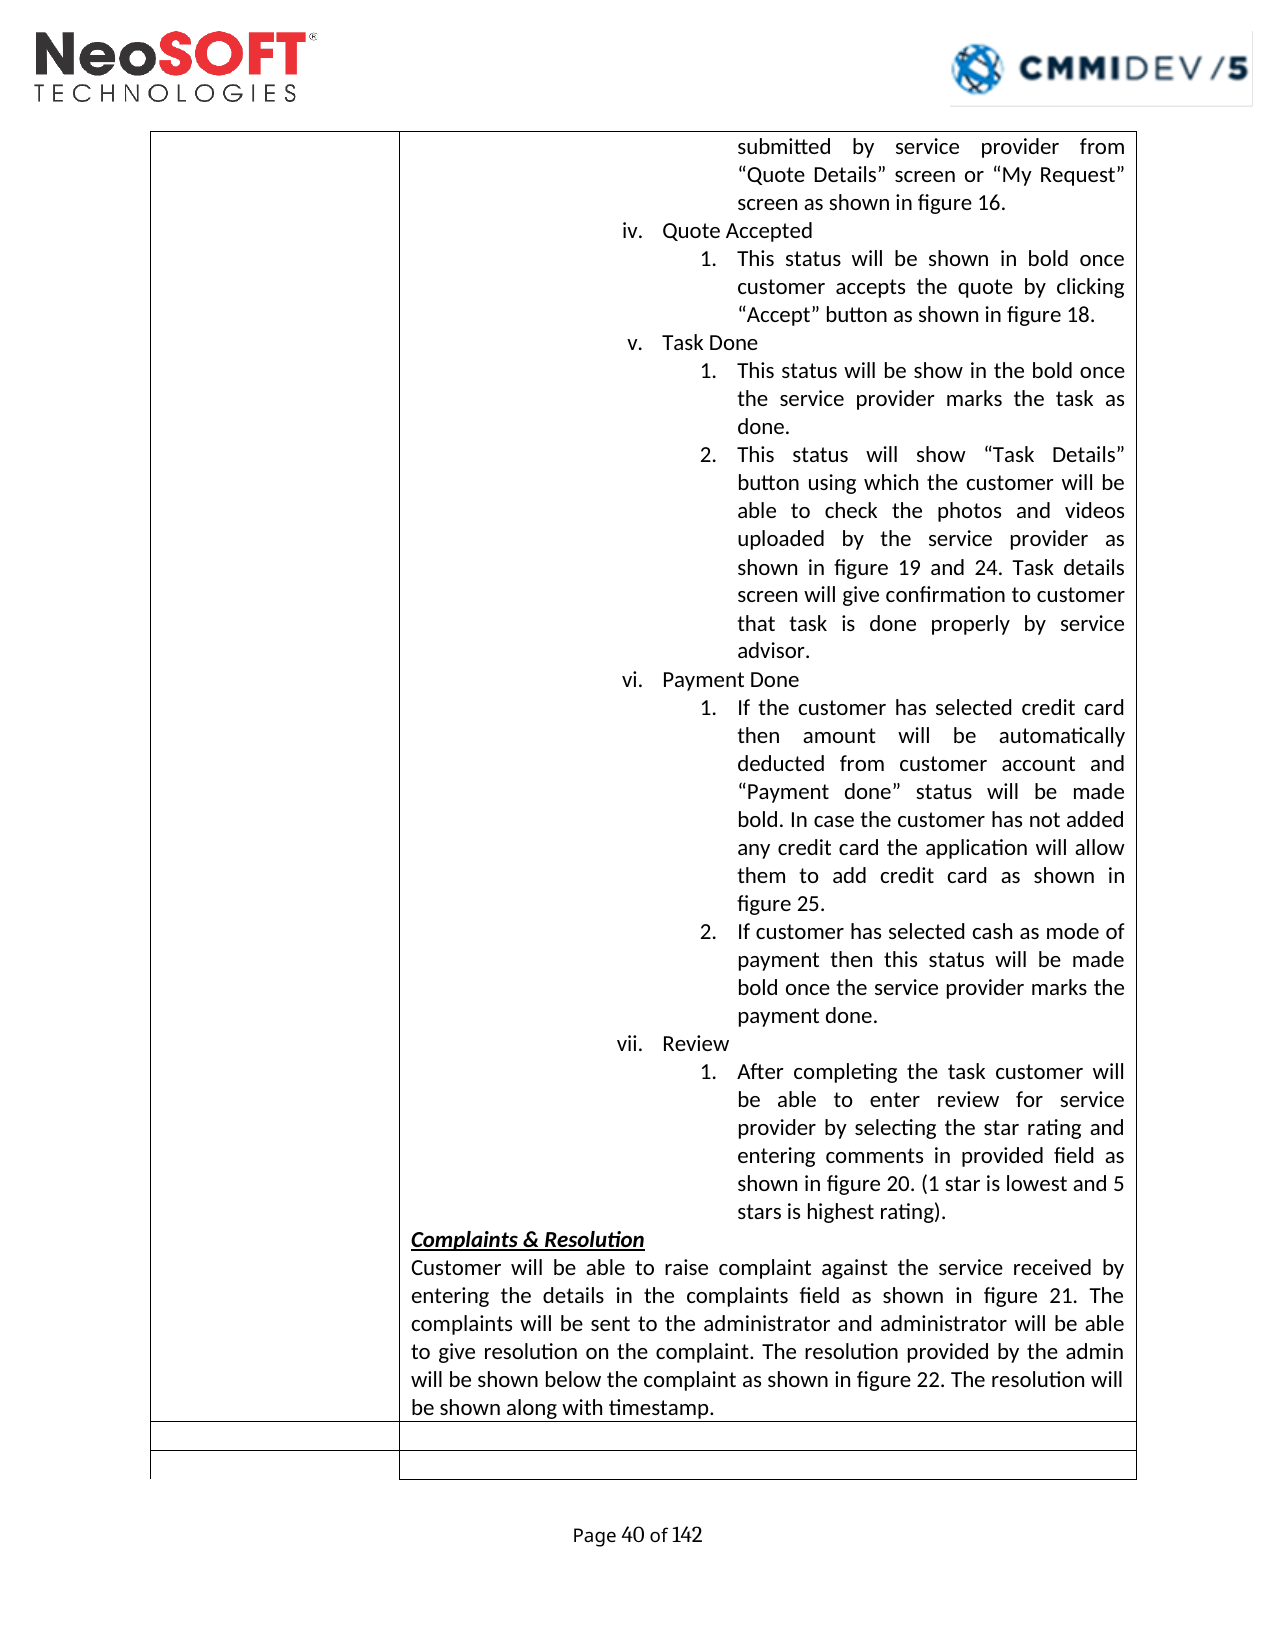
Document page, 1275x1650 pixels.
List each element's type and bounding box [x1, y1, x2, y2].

table_cell [151, 1422, 399, 1450]
table_cell [151, 1451, 399, 1479]
table_cell [400, 132, 1136, 1421]
picture [950, 31, 1254, 108]
table_cell [400, 1422, 1136, 1450]
picture [34, 31, 318, 102]
table_cell [400, 1451, 1136, 1479]
table_cell [151, 132, 399, 1421]
